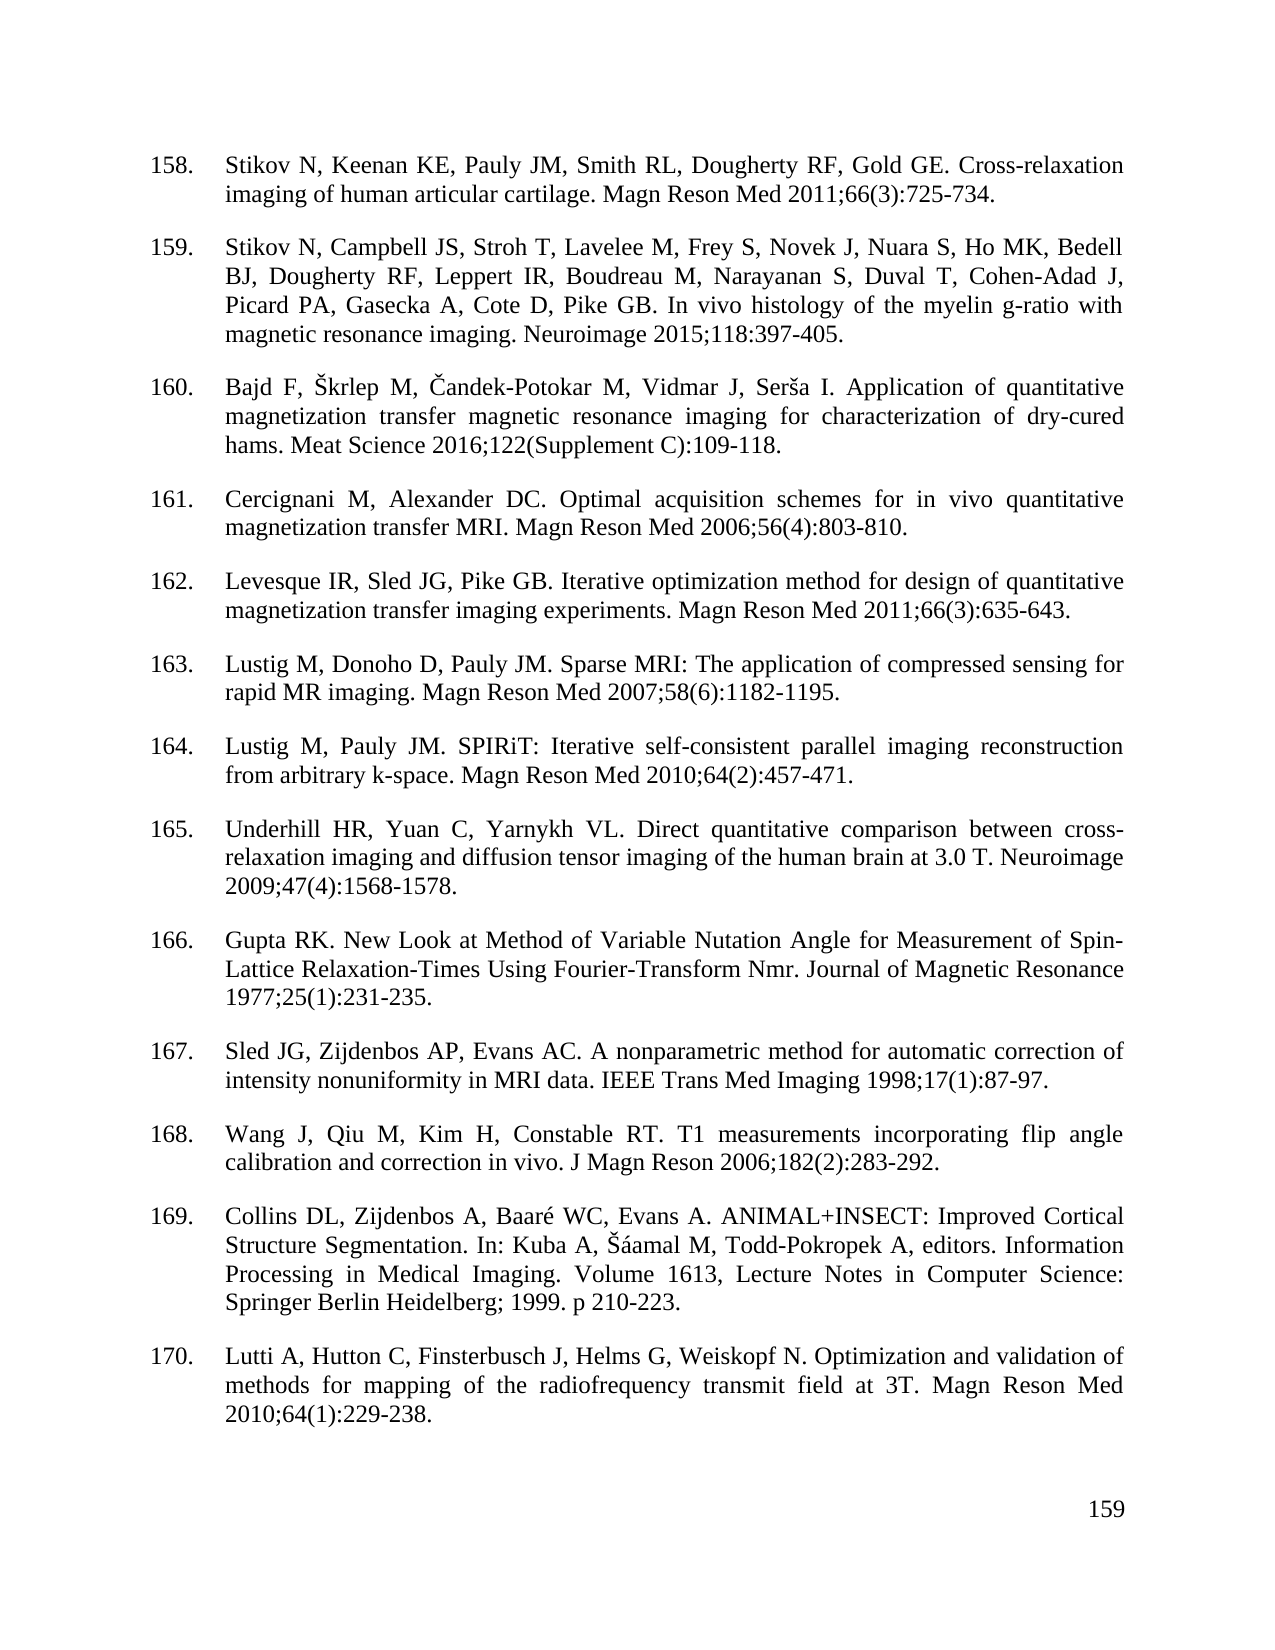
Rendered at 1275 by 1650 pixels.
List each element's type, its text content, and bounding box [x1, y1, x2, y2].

text 163. Lustig M, Donoho D, Pauly JM. Sparse MRI: The application of compressed sensing for rapid MR imaging. Magn Reson Med 2007;58(6):1182-1195. [150, 649, 1125, 706]
text 170. Lutti A, Hutton C, Finsterbusch J, Helms G, Weiskopf N. Optimization and validation of methods for mapping of the radiofrequency transmit field at 3T. Magn Reson Med 2010;64(1):229-238. [150, 1341, 1125, 1427]
text 158. Stikov N, Keenan KE, Pauly JM, Smith RL, Dougherty RF, Gold GE. Cross-relaxation imaging of human articular cartilage. Magn Reson Med 2011;66(3):725-734. [150, 150, 1125, 207]
text 164. Lustig M, Pauly JM. SPIRiT: Iterative self-consistent parallel imaging reconstruction from arbitrary k-space. Magn Reson Med 2010;64(2):457-471. [150, 731, 1125, 789]
text 169. Collins DL, Zijdenbos A, Baaré WC, Evans A. ANIMAL+INSECT: Improved Cortical Structure Segmentation. In: Kuba A, Šáamal M, Todd-Pokropek A, editors. Information Processing in Medical Imaging. Volume 1613, Lecture Notes in Computer Science: Springer Berlin Heidelberg; 1999. p 210-223. [150, 1201, 1125, 1316]
text 167. Sled JG, Zijdenbos AP, Evans AC. A nonparametric method for automatic correction of intensity nonuniformity in MRI data. IEEE Trans Med Imaging 1998;17(1):87-97. [150, 1036, 1125, 1094]
text 162. Levesque IR, Sled JG, Pike GB. Iterative optimization method for design of quantitative magnetization transfer imaging experiments. Magn Reson Med 2011;66(3):635-643. [150, 566, 1125, 624]
text 159. Stikov N, Campbell JS, Stroh T, Lavelee M, Frey S, Novek J, Nuara S, Ho MK, Bedell BJ, Dougherty RF, Leppert IR, Boudreau M, Narayanan S, Duval T, Cohen-Adad J, Picard PA, Gasecka A, Cote D, Pike GB. In vivo histology of the myelin g-ratio with magnetic resonance imaging. Neuroimage 2015;118:397-405. [150, 232, 1125, 347]
text 166. Gupta RK. New Look at Method of Variable Nutation Angle for Measurement of Spin-Lattice Relaxation-Times Using Fourier-Transform Nmr. Journal of Magnetic Resonance 1977;25(1):231-235. [150, 925, 1125, 1011]
text 165. Underhill HR, Yuan C, Yarnykh VL. Direct quantitative comparison between cross-relaxation imaging and diffusion tensor imaging of the human brain at 3.0 T. Neuroimage 2009;47(4):1568-1578. [150, 814, 1125, 900]
text 160. Bajd F, Škrlep M, Čandek-Potokar M, Vidmar J, Serša I. Application of quantitative magnetization transfer magnetic resonance imaging for characterization of dry-cured hams. Meat Science 2016;122(Supplement C):109-118. [150, 372, 1125, 459]
text 168. Wang J, Qiu M, Kim H, Constable RT. T1 measurements incorporating flip angle calibration and correction in vivo. J Magn Reson 2006;182(2):283-292. [150, 1119, 1125, 1176]
text 161. Cercignani M, Alexander DC. Optimal acquisition schemes for in vivo quantitative magnetization transfer MRI. Magn Reson Med 2006;56(4):803-810. [150, 484, 1125, 541]
